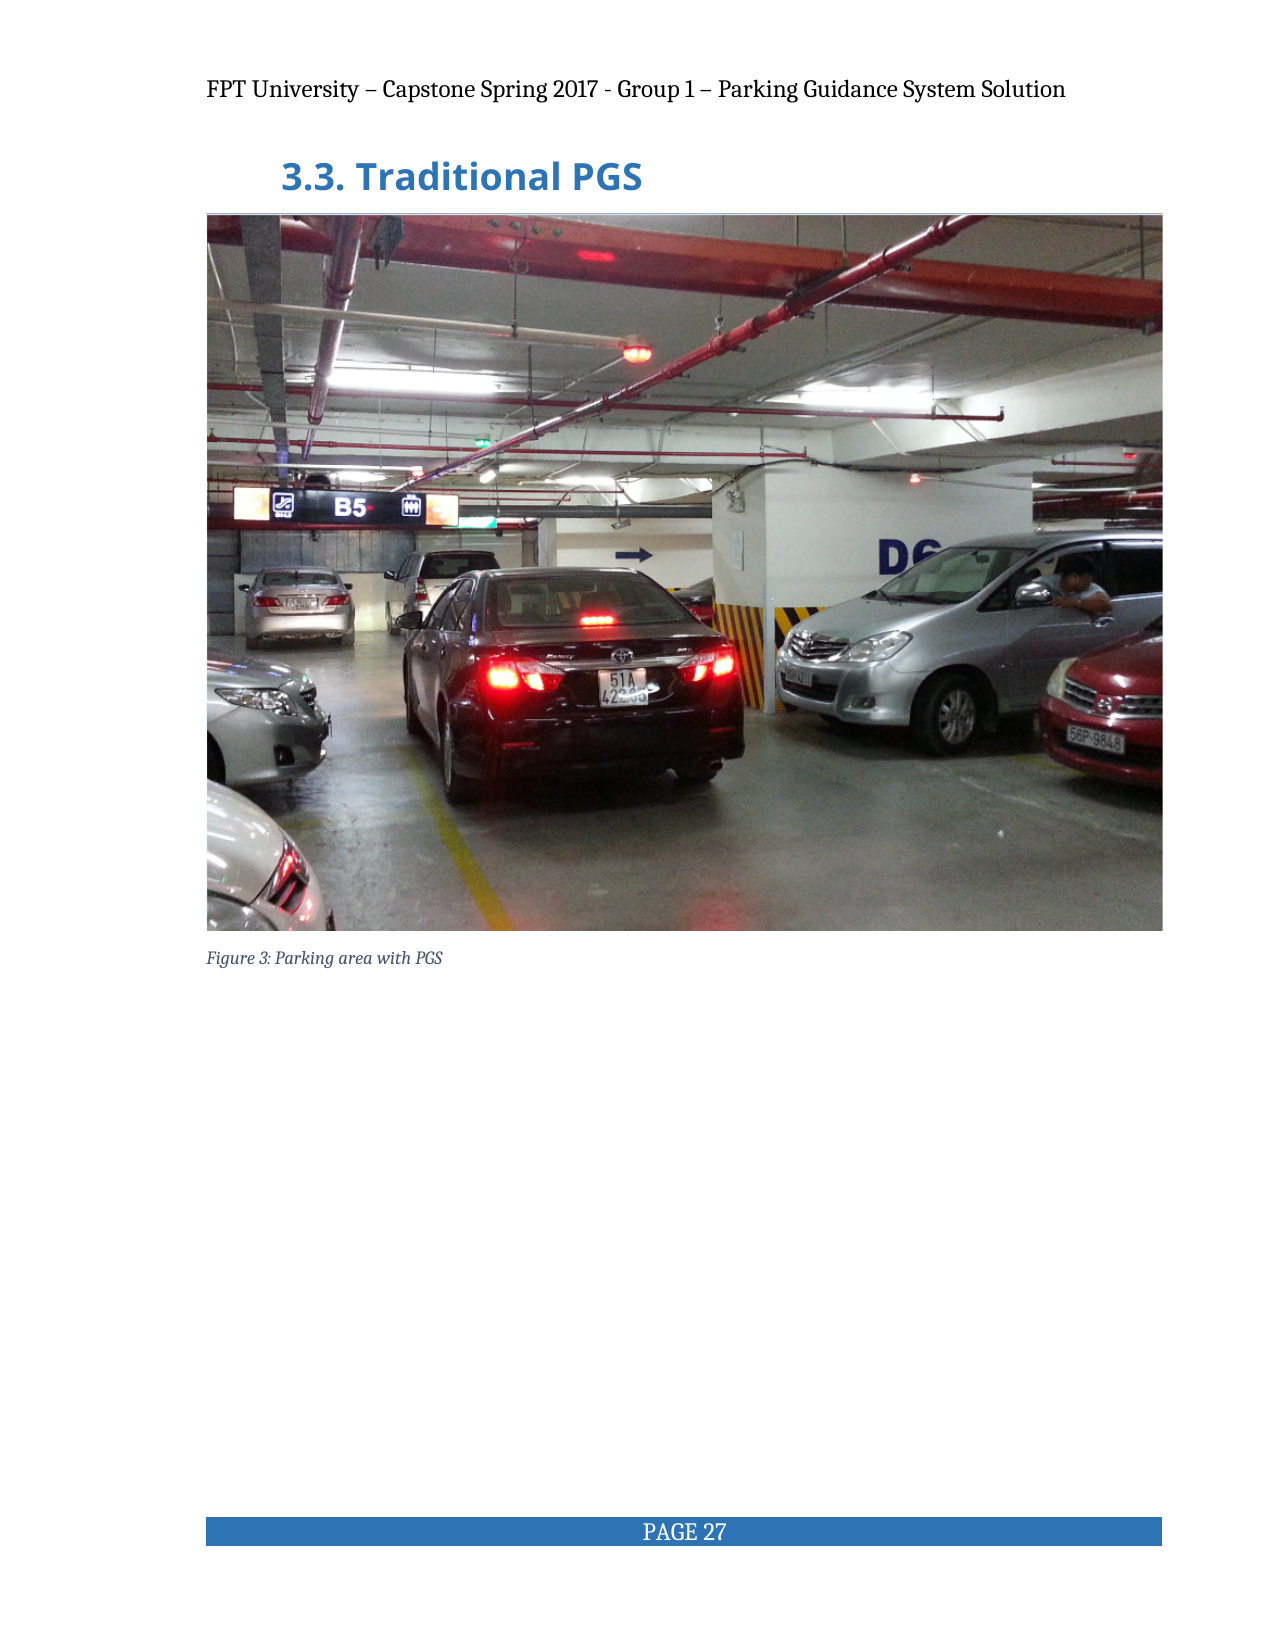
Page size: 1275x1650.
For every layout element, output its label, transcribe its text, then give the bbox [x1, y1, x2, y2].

picture [206, 213, 1163, 931]
subtitle Traditional PGS [206, 150, 1162, 201]
